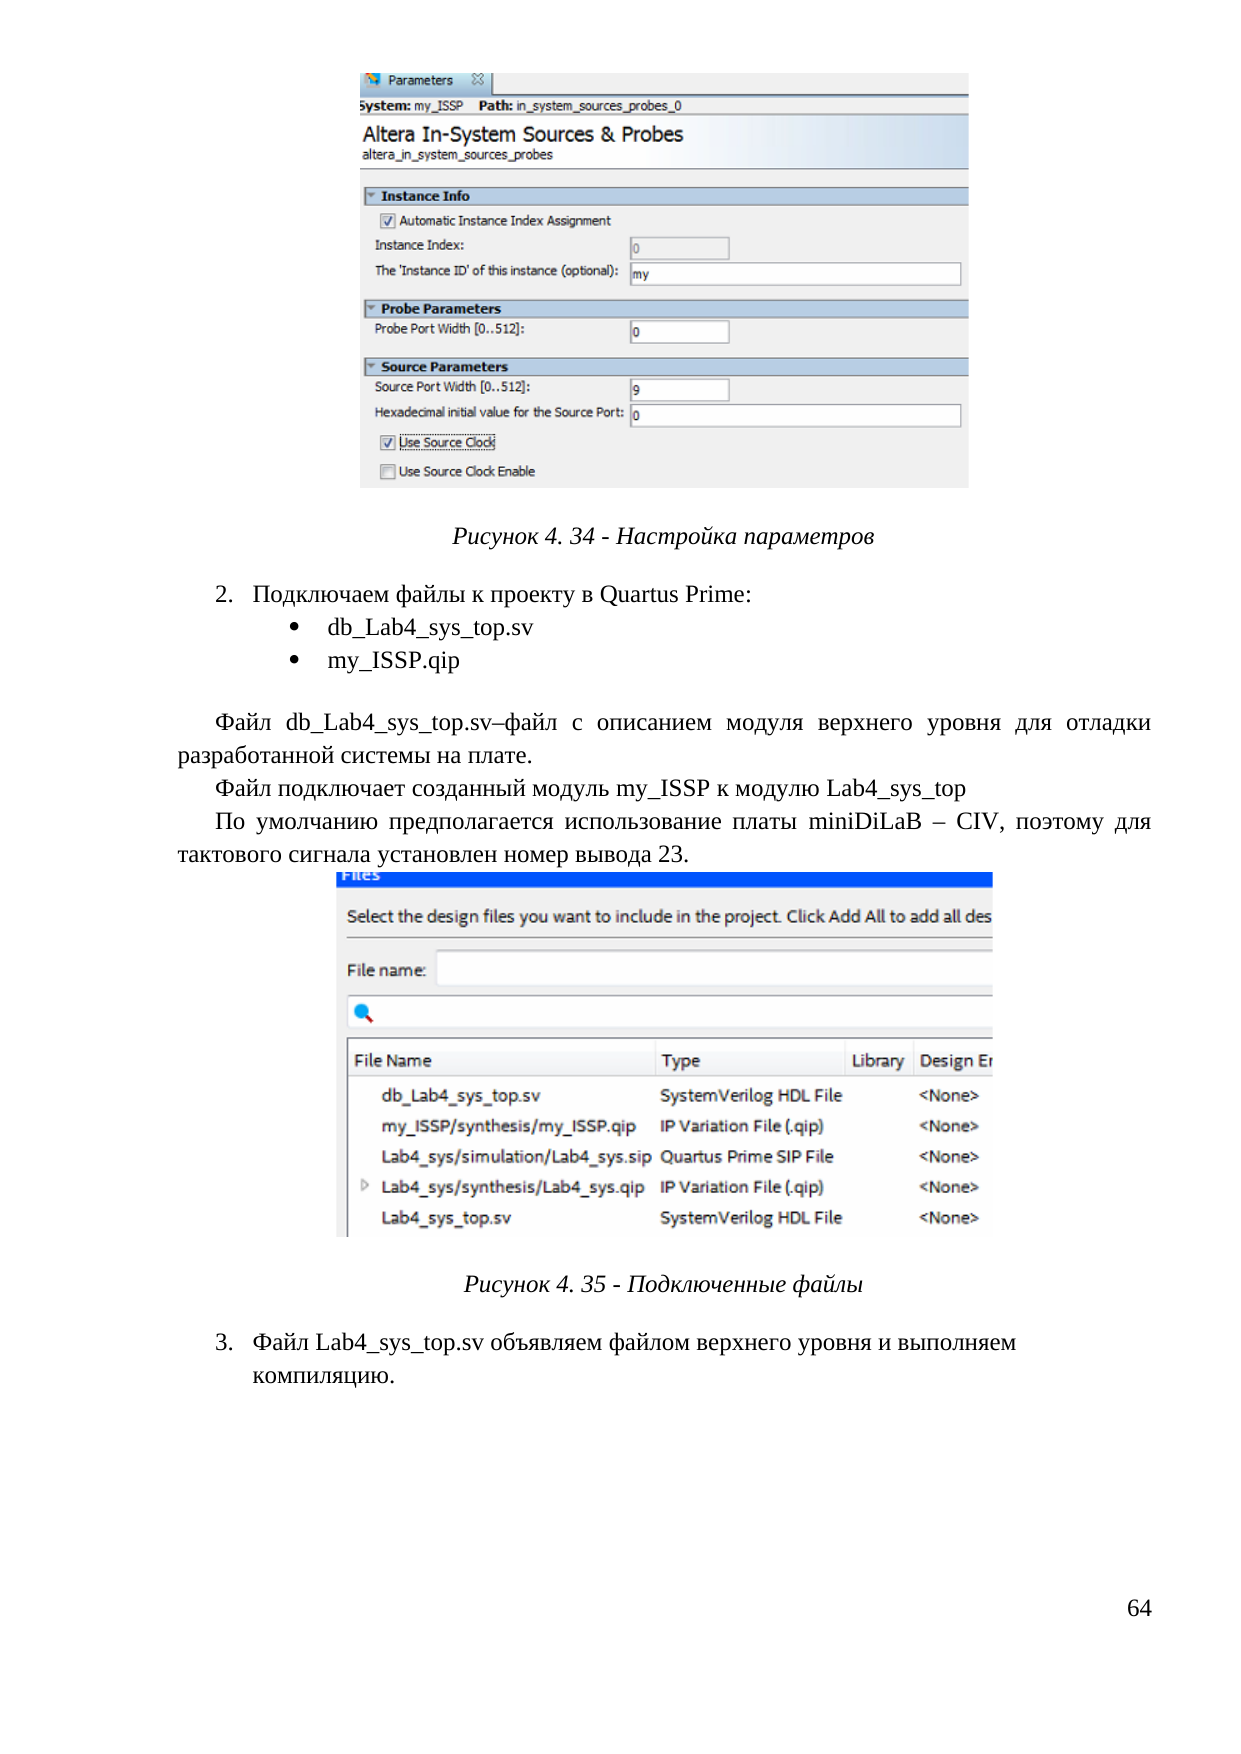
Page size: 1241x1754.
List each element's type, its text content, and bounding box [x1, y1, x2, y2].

list Подключаем файлы к проекту в Quartus Prime: [215, 579, 1152, 607]
list my_ISSP.qip [290, 645, 1152, 673]
picture [360, 73, 969, 488]
list db_Lab4_sys_top.sv [290, 612, 1152, 641]
text Рисунок 4. 35 - Подключенные файлы [177, 1269, 1152, 1298]
text Рисунок 4. 34 - Настройка параметров [177, 521, 1152, 549]
text Файл db_Lab4_sys_top.sv–файл с описанием модуля верхнего уровня для отладки разработанной системы на плате. [177, 707, 1152, 769]
text Файл подключает созданный модуль my_ISSP к модулю Lab4_sys_top [177, 773, 1152, 802]
picture [336, 872, 993, 1237]
text По умолчанию предполагается использование платы miniDiLaB – CIV, поэтому для тактового сигнала установлен номер вывода 23. [177, 806, 1152, 868]
list Файл Lab4_sys_top.sv объявляем файлом верхнего уровня и выполняем компиляцию. [215, 1327, 1152, 1389]
